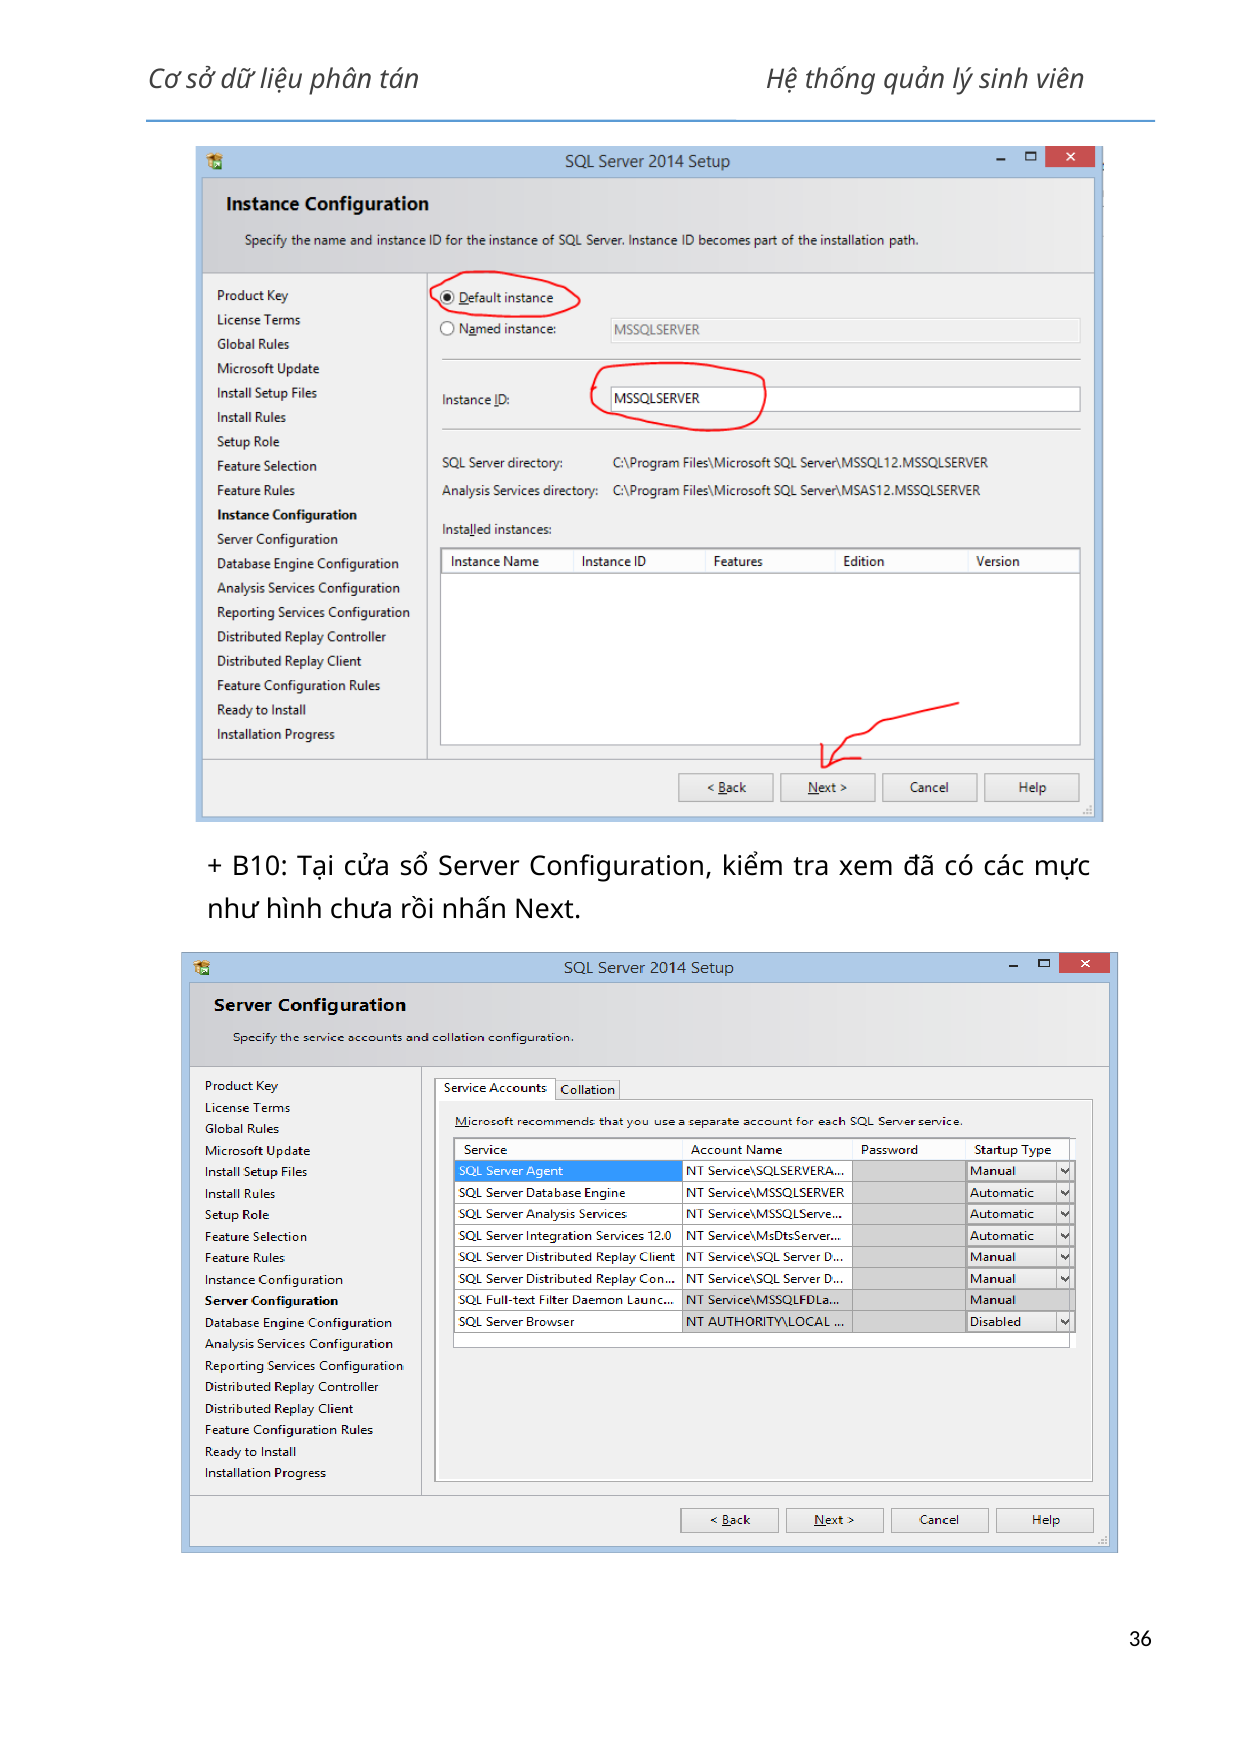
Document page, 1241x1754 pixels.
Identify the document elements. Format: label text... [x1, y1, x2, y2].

picture [195, 146, 1104, 822]
text + B10: Tại cửa sổ Server Configuration, kiểm tra xem đã có các mực như hình chưa rồi nhấn Next. [207, 847, 1091, 926]
picture [181, 952, 1119, 1553]
